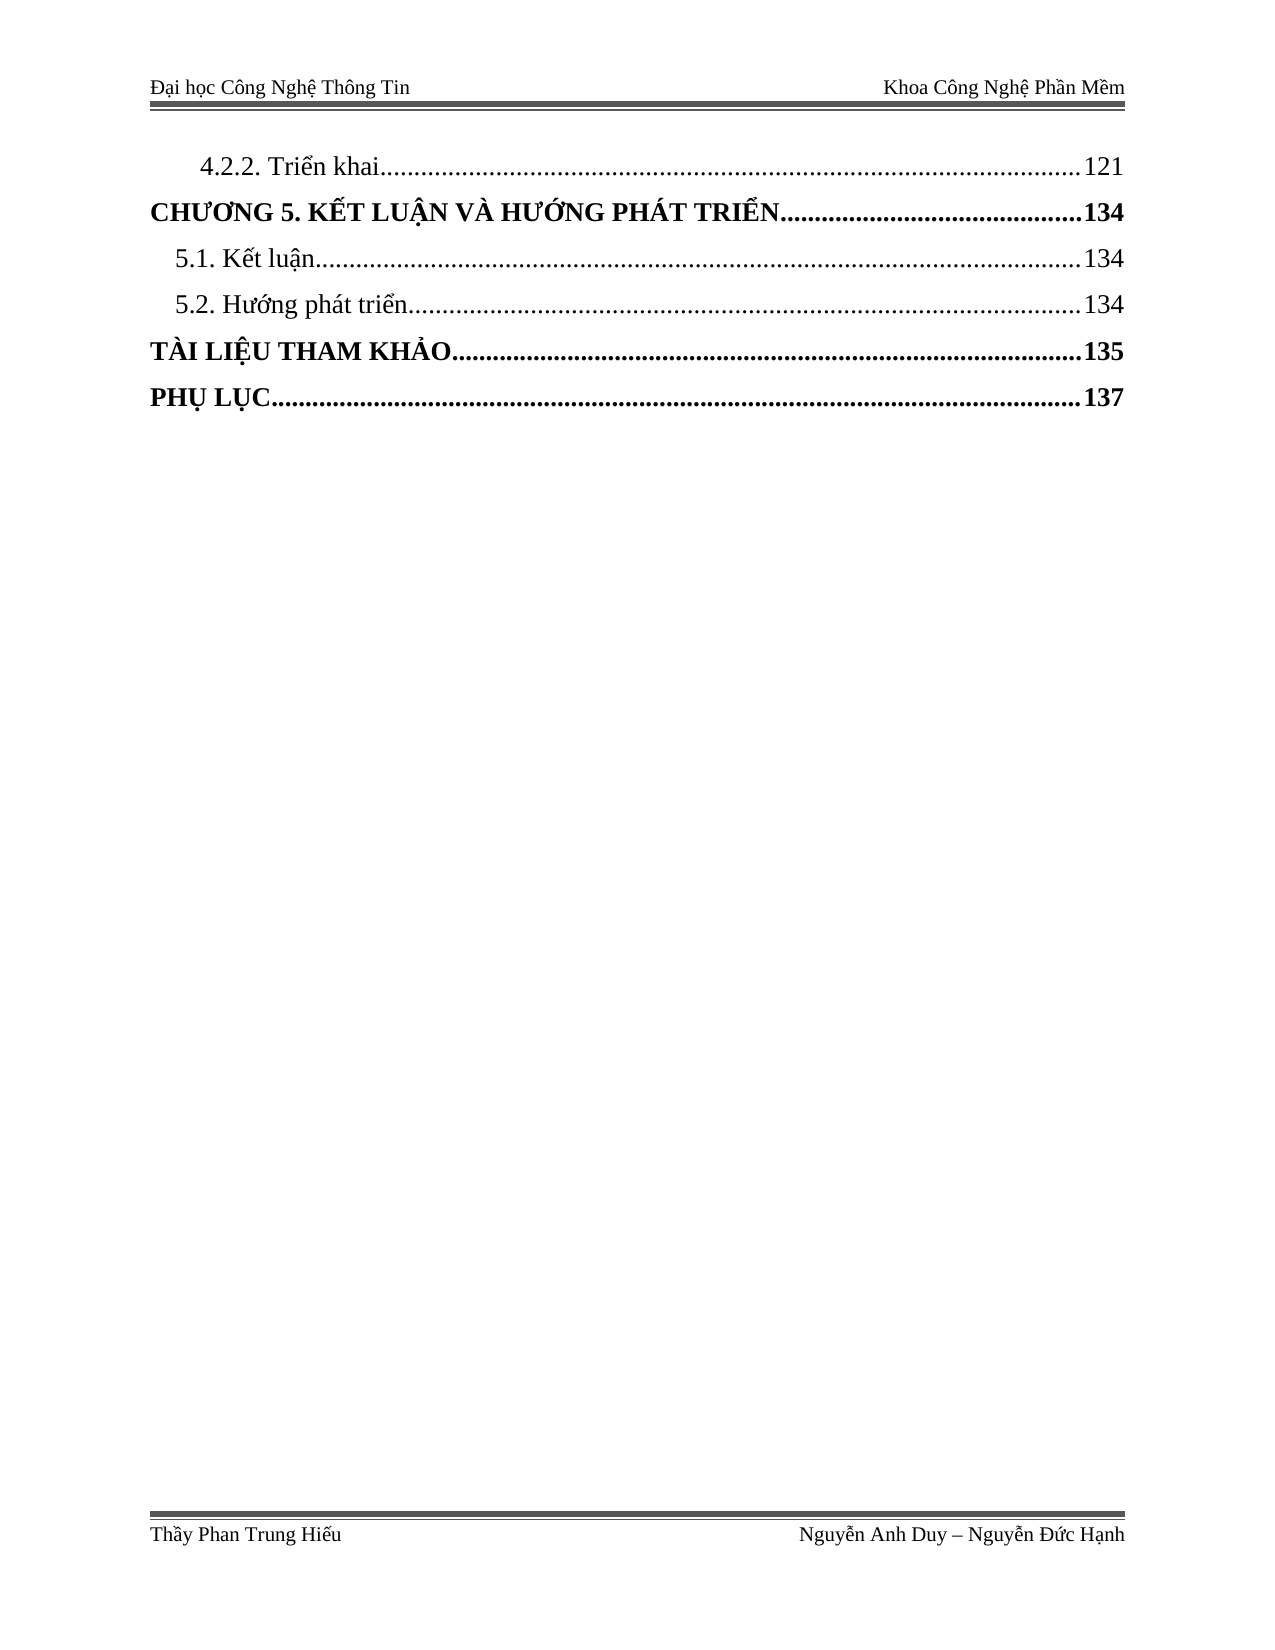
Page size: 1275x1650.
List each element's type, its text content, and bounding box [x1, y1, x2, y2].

text PHỤ LỤC 137 [150, 381, 1125, 412]
text TÀI LIỆU THAM KHẢO 135 [150, 334, 1125, 366]
text 5.1. Kết luận 134 [175, 242, 1125, 273]
text 5.2. Hướng phát triển 134 [175, 288, 1125, 319]
text CHƯƠNG 5. KẾT LUẬN VÀ HƯỚNG PHÁT TRIỂN 134 [150, 196, 1125, 227]
text 4.2.2. Triển khai 121 [200, 150, 1125, 181]
